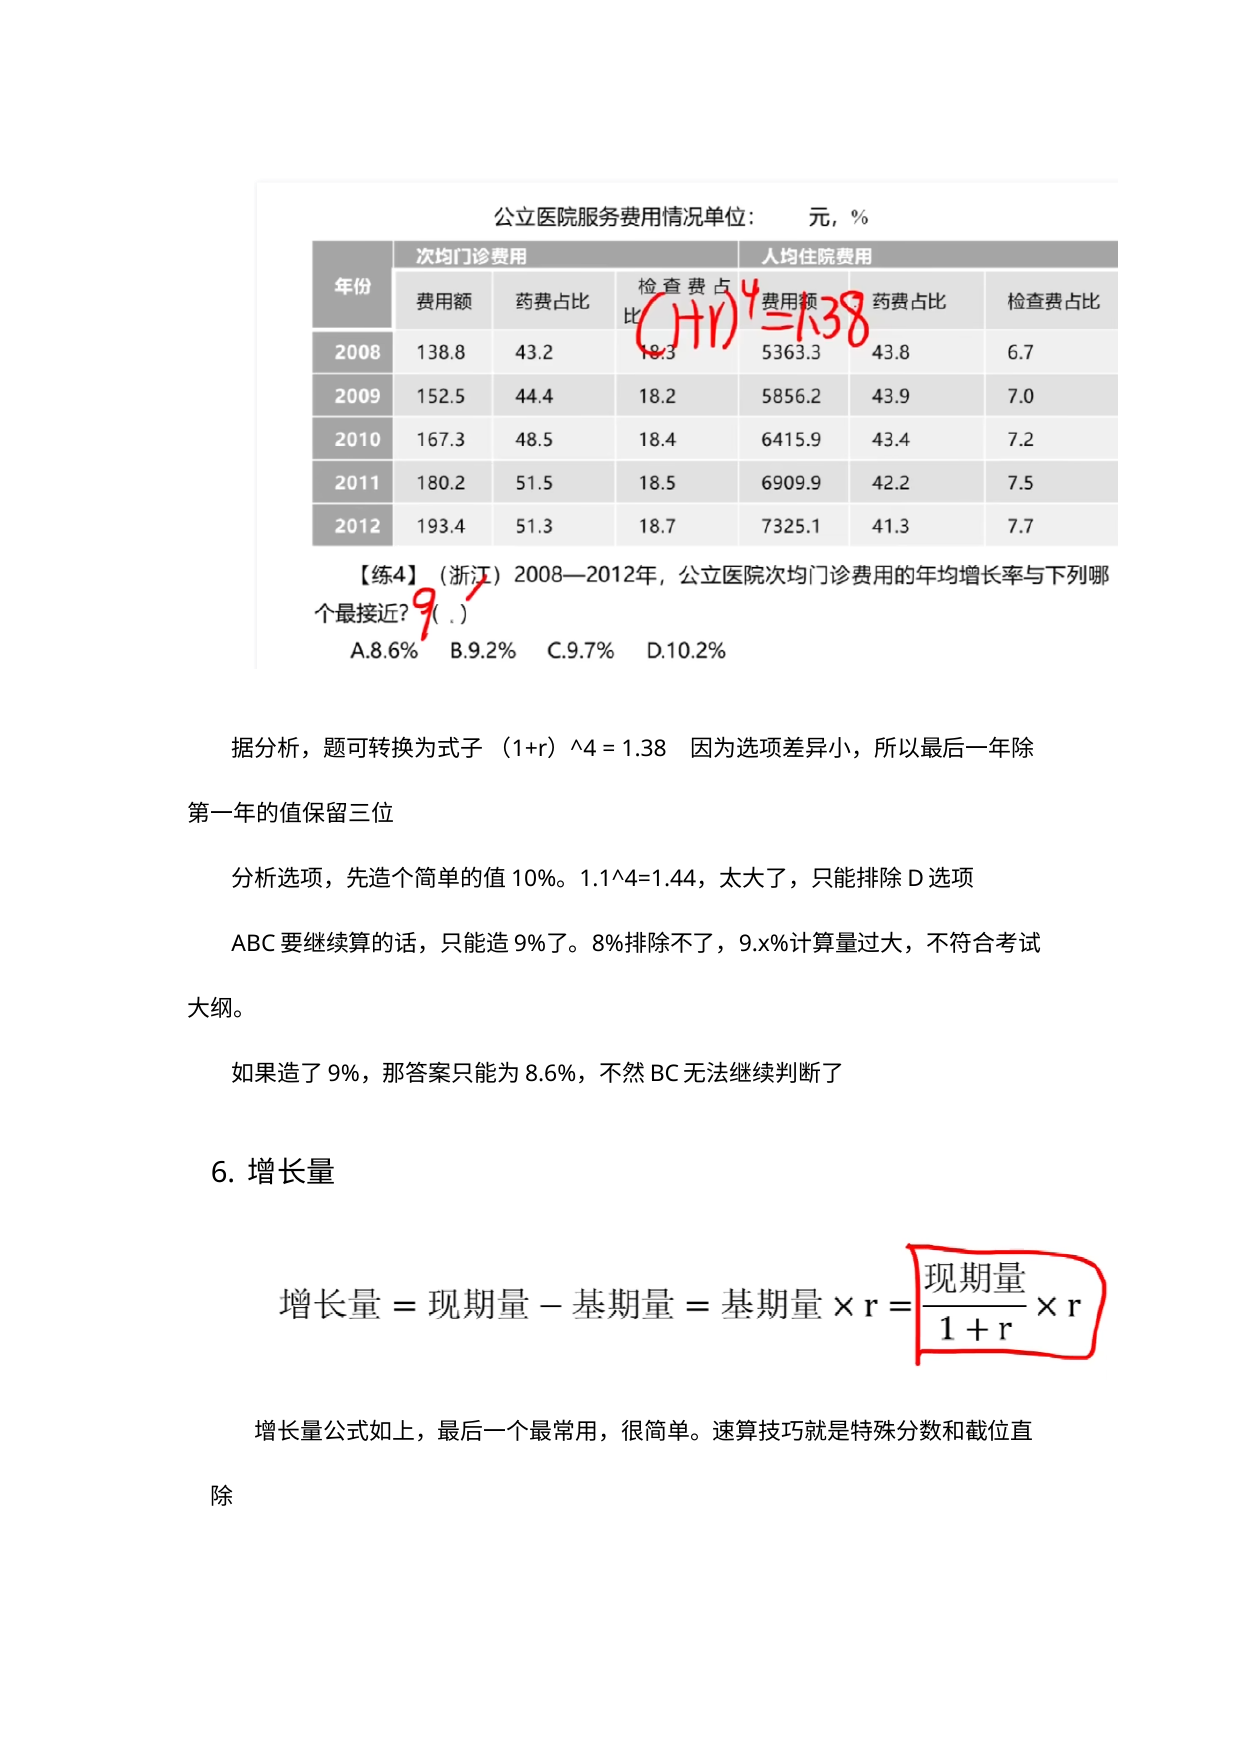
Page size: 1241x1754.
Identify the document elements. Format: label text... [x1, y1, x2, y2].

list 增长量 [211, 1137, 1053, 1202]
picture [253, 175, 1118, 669]
list 如果造了9%，那答案只能为8.6%，不然BC无法继续判断了 [187, 1039, 1053, 1104]
picture [254, 1217, 1120, 1382]
list 增长量公式如上，最后一个最常用，很简单。速算技巧就是特殊分数和截位直除 [211, 1397, 1053, 1527]
list 分析选项，先造个简单的值10%。1.1^4=1.44，太大了，只能排除D选项 [187, 844, 1053, 909]
list 据分析，题可转换为式子 （1+r）^4 = 1.38 因为选项差异小，所以最后一年除第一年的值保留三位 [187, 714, 1053, 844]
list ABC要继续算的话，只能造9%了。8%排除不了，9.x%计算量过大，不符合考试大纲。 [187, 909, 1053, 1039]
